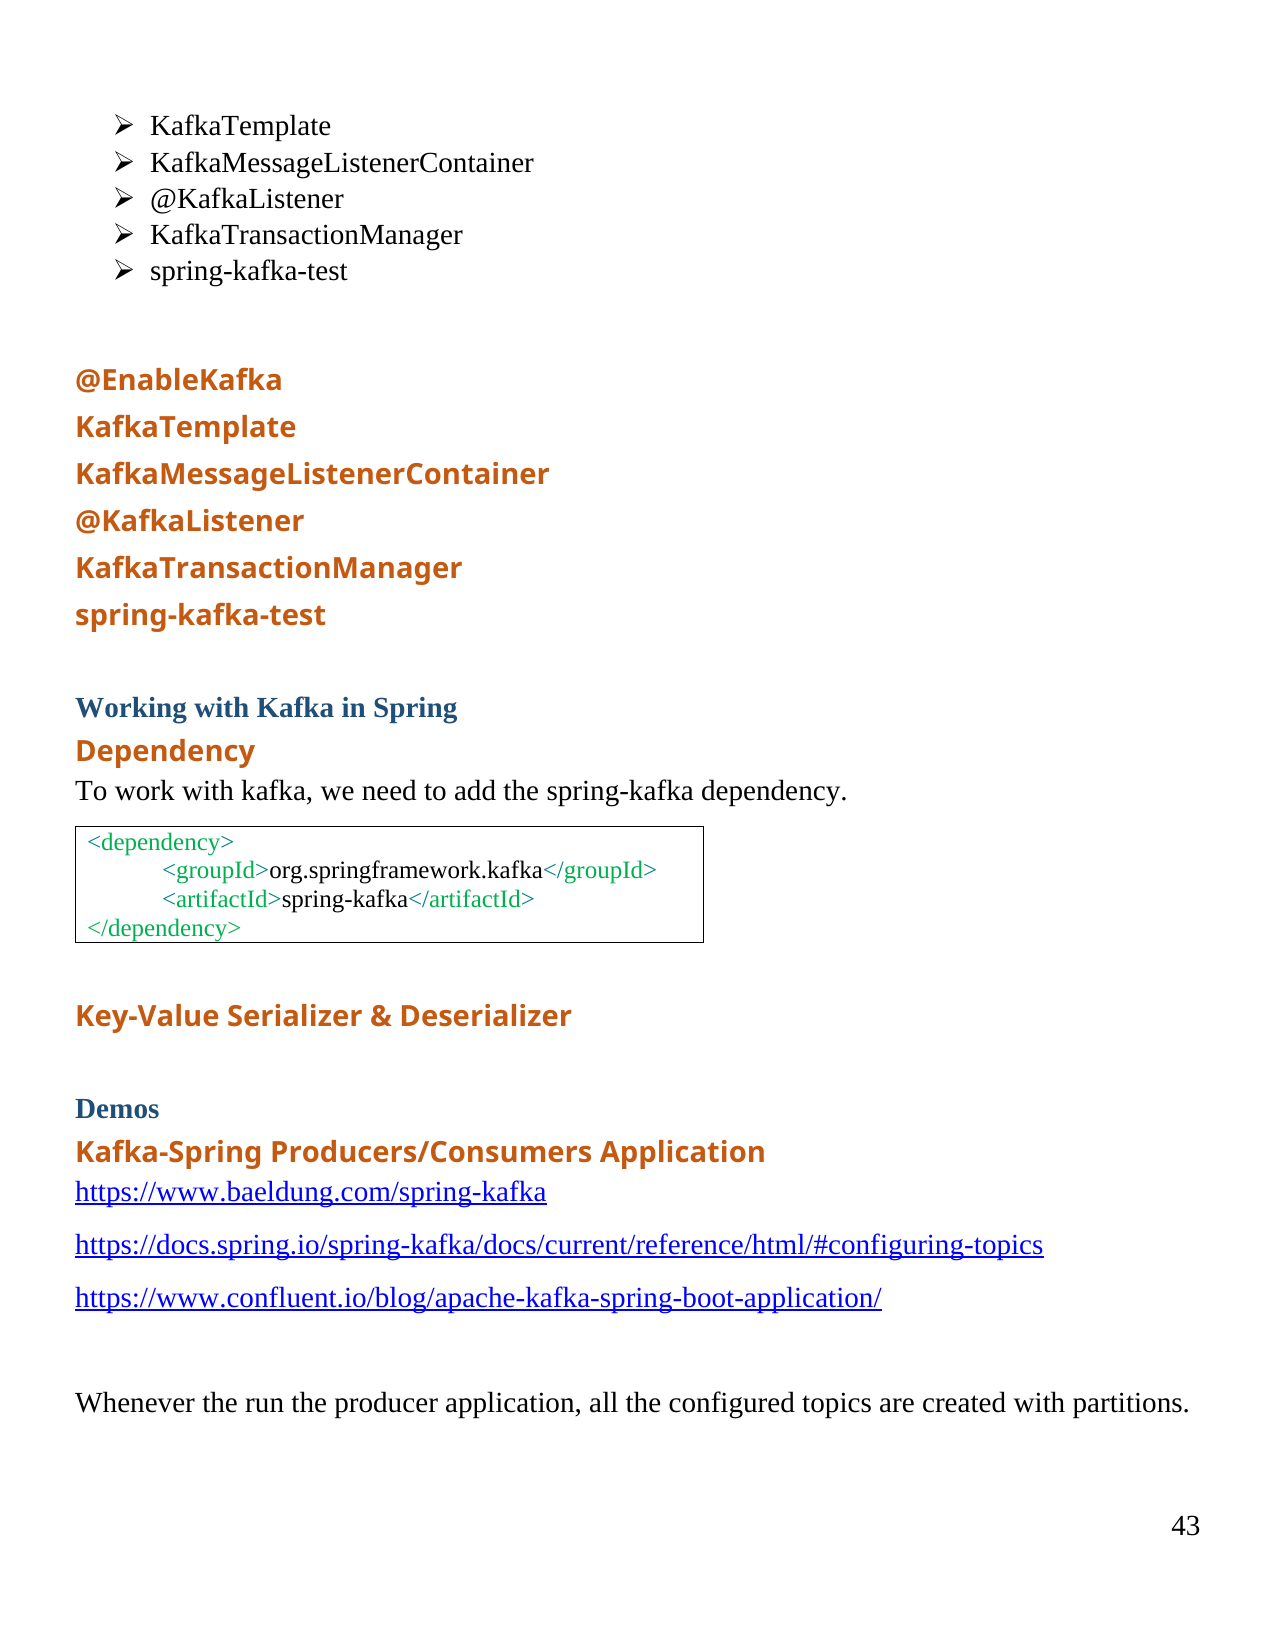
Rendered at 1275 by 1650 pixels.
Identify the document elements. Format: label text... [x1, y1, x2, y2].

subtitle KafkaTemplate [75, 406, 1200, 446]
table_header <dependency> <groupId>org.springframework.kafka</groupId> <artifactId>spring-kafka</artifactId> </dependency> [76, 827, 703, 942]
subtitle Demos [75, 1091, 1200, 1125]
list KafkaTemplate [112, 108, 1200, 142]
subtitle KafkaMessageListenerContainer [75, 453, 1200, 493]
subtitle @KafkaListener [75, 500, 1200, 540]
list spring-kafka-test [112, 253, 1200, 287]
subtitle Kafka-Spring Producers/Consumers Application [75, 1132, 1200, 1171]
subtitle KafkaTransactionManager [75, 547, 1200, 587]
subtitle Dependency [75, 730, 1200, 770]
subtitle spring-kafka-test [75, 594, 1200, 634]
list @KafkaListener [112, 181, 1200, 215]
subtitle @EnableKafka [75, 359, 1200, 399]
text https://docs.spring.io/spring-kafka/docs/current/reference/html/#configuring-topics [75, 1227, 1200, 1261]
subtitle Working with Kafka in Spring [75, 690, 1200, 723]
text Whenever the run the producer application, all the configured topics are created with partitions. [75, 1386, 1200, 1419]
text To work with kafka, we need to add the spring-kafka dependency. [75, 773, 1200, 806]
subtitle Key-Value Serializer & Deserializer [75, 996, 1200, 1035]
list KafkaTransactionManager [112, 217, 1200, 251]
list KafkaMessageListenerContainer [112, 145, 1200, 178]
text https://www.confluent.io/blog/apache-kafka-spring-boot-application/ [75, 1280, 1200, 1313]
text https://www.baeldung.com/spring-kafka [75, 1174, 1200, 1208]
